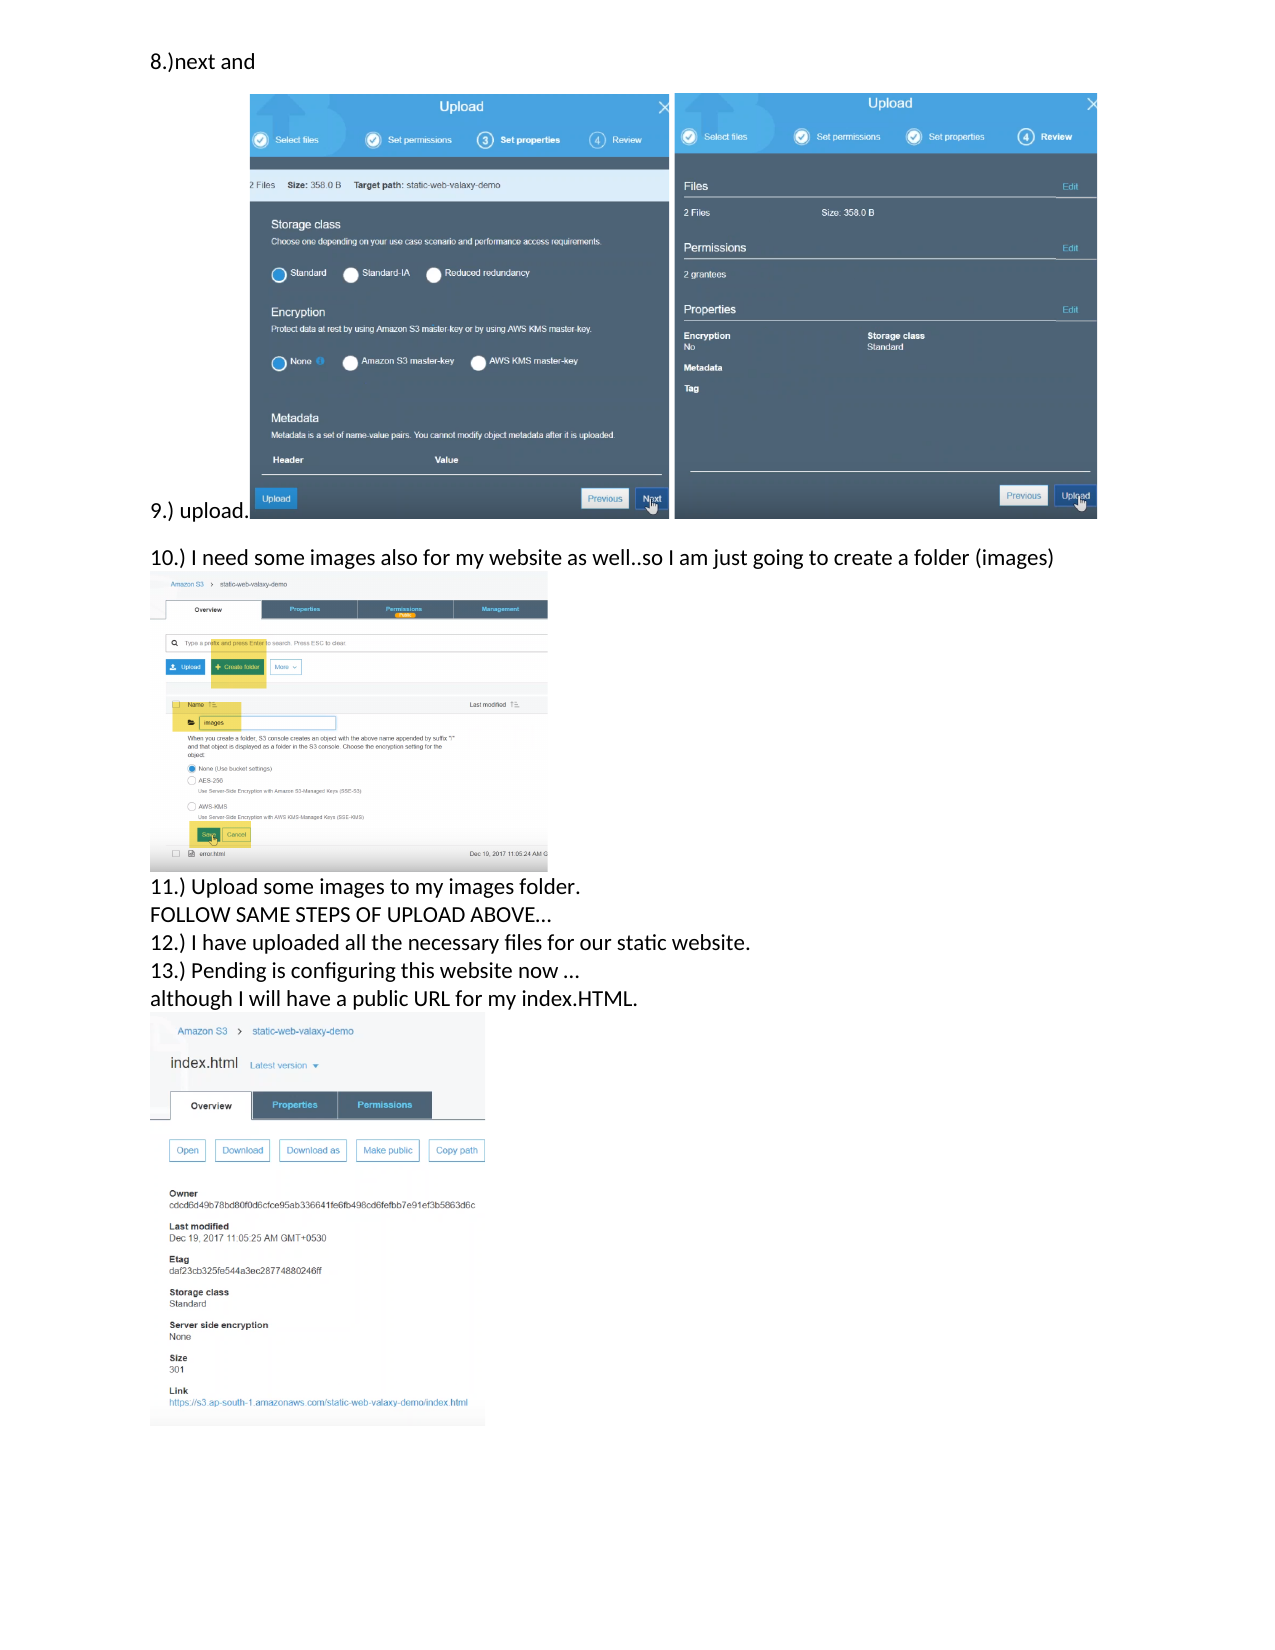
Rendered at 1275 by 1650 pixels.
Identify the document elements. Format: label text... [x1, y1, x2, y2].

text although I will have a public URL for my index.HTML. [150, 984, 1125, 1012]
text FOLLOW SAME STEPS OF UPLOAD ABOVE… [150, 900, 1125, 928]
text 10.) I need some images also for my website as well..so I am just going to create a folder (images) [150, 543, 1125, 571]
picture [249, 94, 670, 519]
text 11.) Upload some images to my images folder. [150, 872, 1125, 900]
picture [150, 1012, 486, 1426]
picture [150, 571, 548, 872]
text 8.)next and [150, 47, 1125, 75]
picture [674, 93, 1098, 519]
text 12.) I have uploaded all the necessary files for our static website. [150, 928, 1125, 956]
text 13.) Pending is configuring this website now … [150, 956, 1125, 984]
